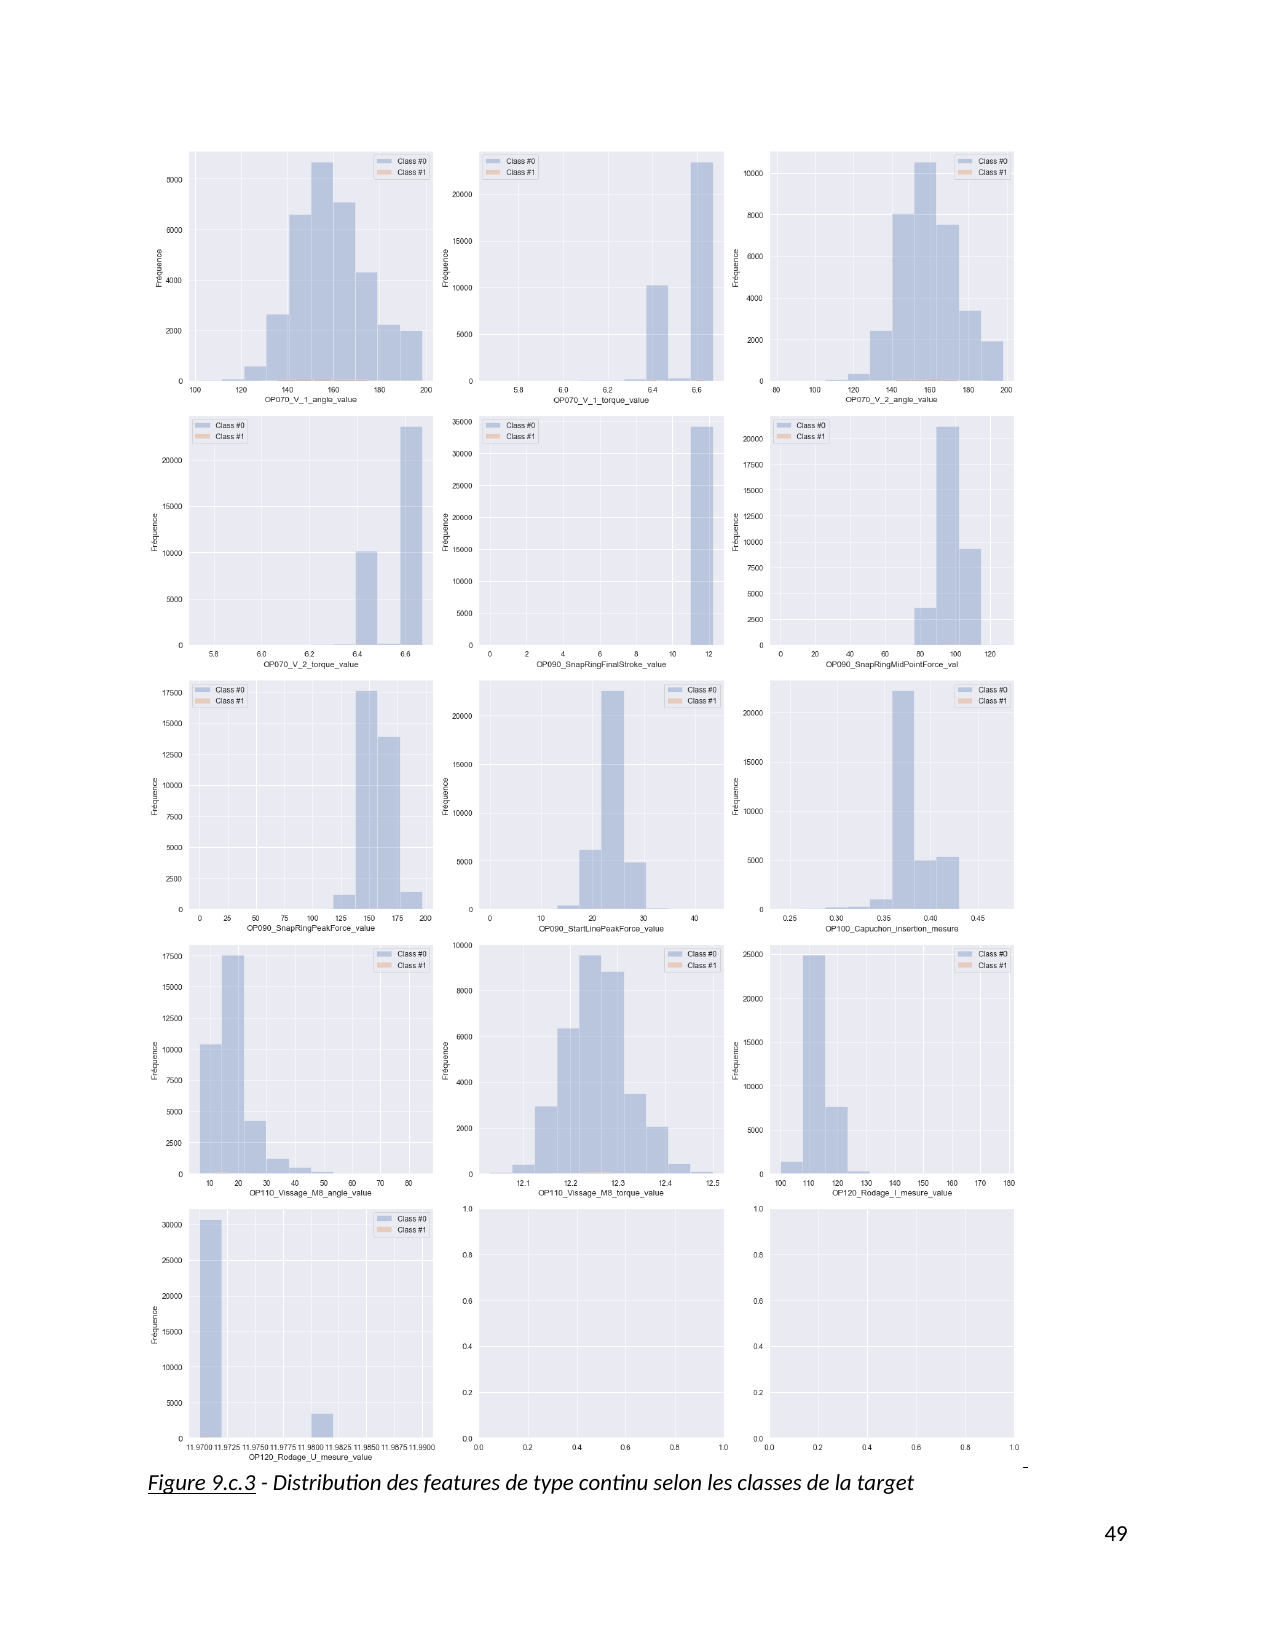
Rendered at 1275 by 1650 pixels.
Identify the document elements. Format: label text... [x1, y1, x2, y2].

text Figure 9.c.3 - Distribution des features de type continu selon les classes de la target [148, 1468, 1127, 1496]
picture [147, 147, 1023, 1465]
